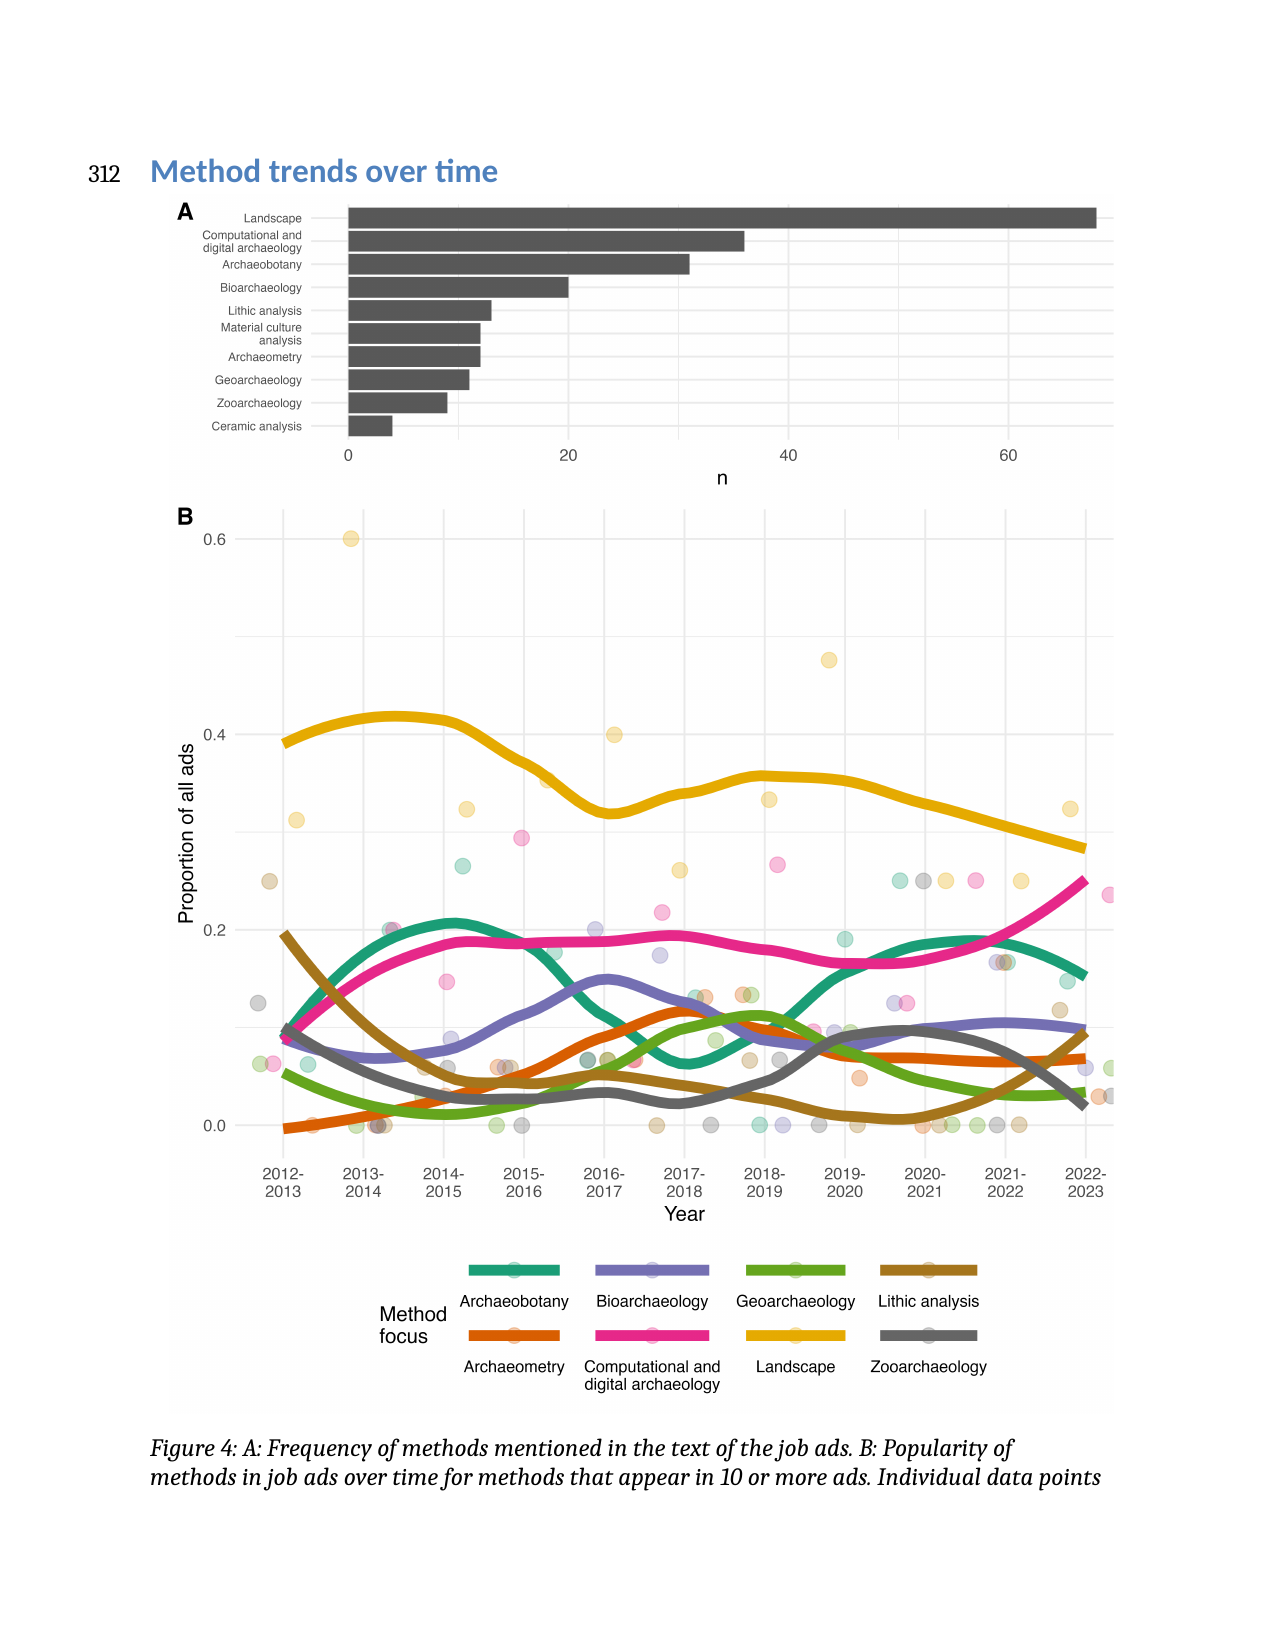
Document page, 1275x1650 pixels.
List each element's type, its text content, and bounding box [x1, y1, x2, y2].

picture [168, 194, 1114, 1414]
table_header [139, 191, 1114, 1492]
subtitle Method trends over time [150, 150, 1125, 191]
